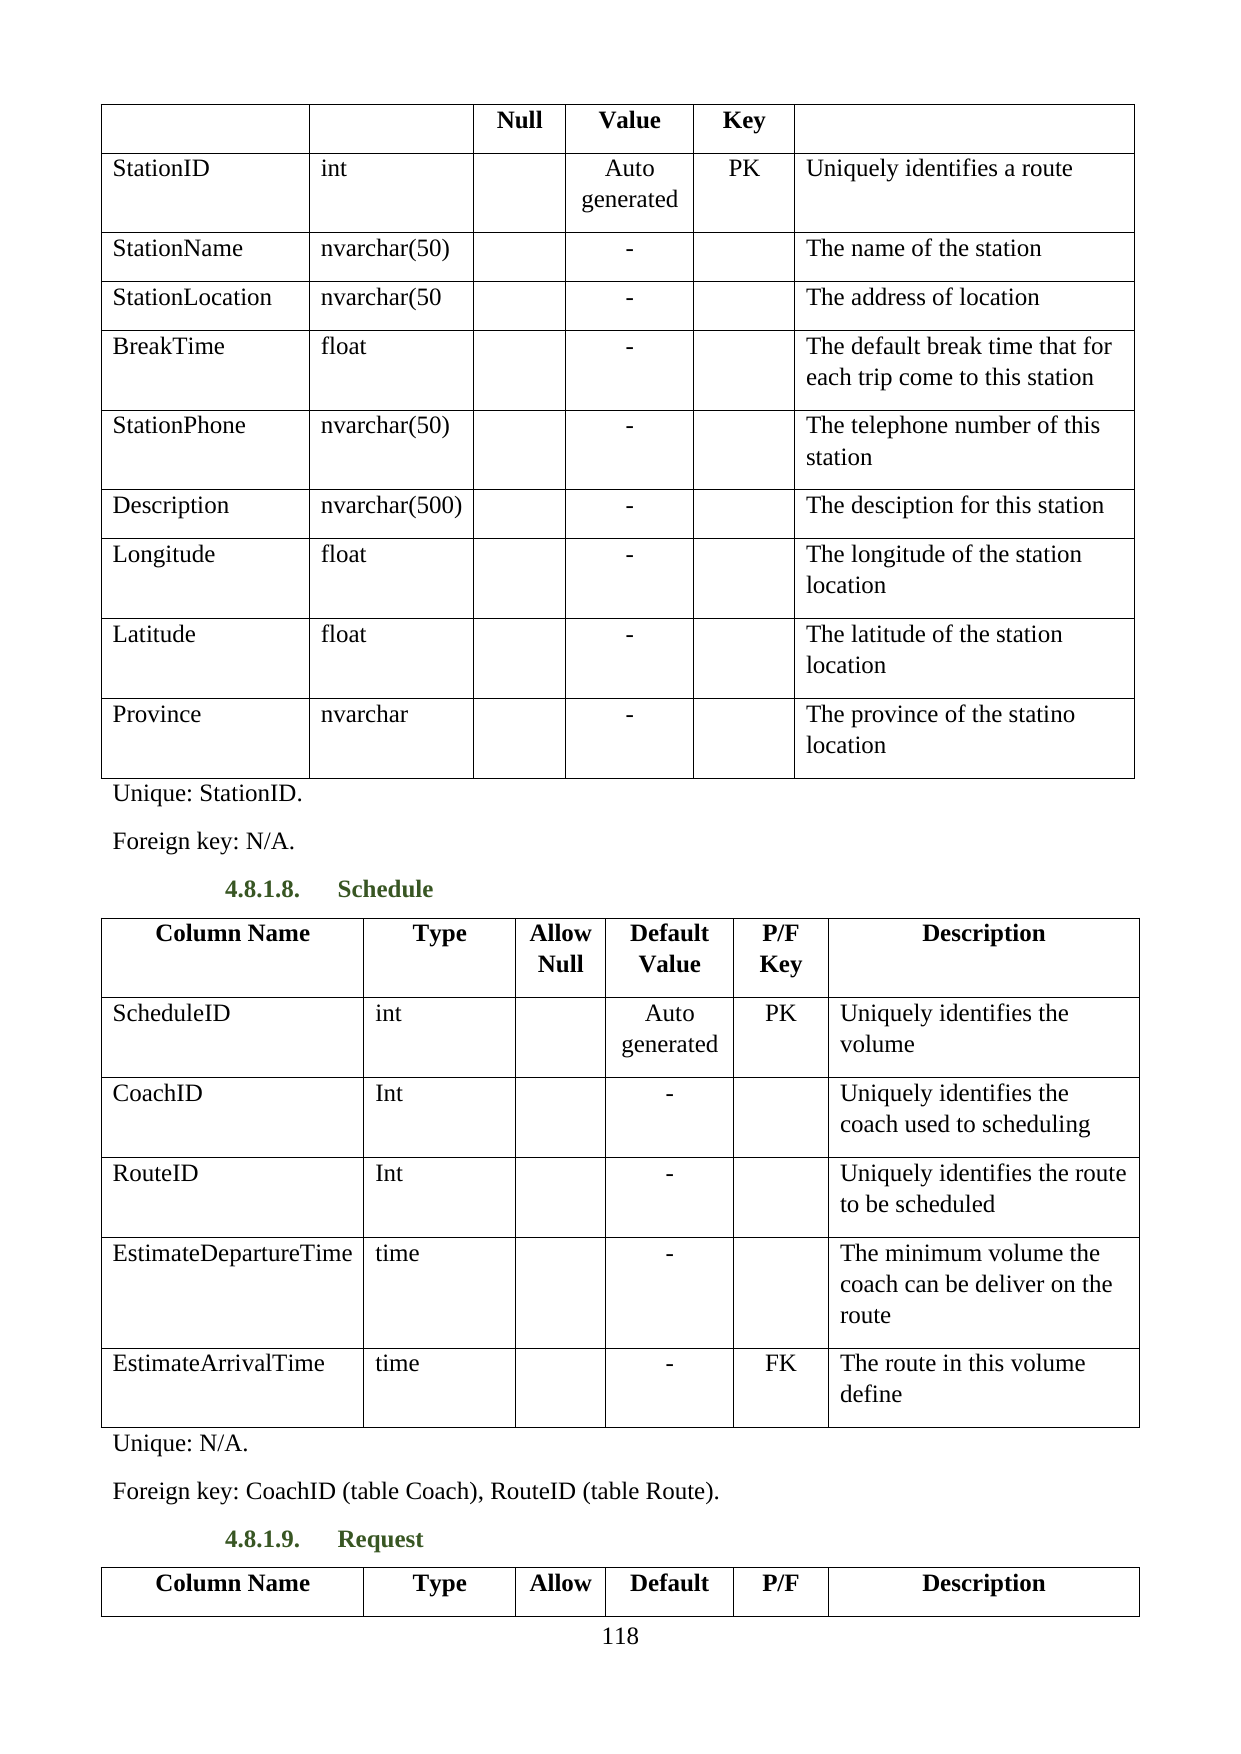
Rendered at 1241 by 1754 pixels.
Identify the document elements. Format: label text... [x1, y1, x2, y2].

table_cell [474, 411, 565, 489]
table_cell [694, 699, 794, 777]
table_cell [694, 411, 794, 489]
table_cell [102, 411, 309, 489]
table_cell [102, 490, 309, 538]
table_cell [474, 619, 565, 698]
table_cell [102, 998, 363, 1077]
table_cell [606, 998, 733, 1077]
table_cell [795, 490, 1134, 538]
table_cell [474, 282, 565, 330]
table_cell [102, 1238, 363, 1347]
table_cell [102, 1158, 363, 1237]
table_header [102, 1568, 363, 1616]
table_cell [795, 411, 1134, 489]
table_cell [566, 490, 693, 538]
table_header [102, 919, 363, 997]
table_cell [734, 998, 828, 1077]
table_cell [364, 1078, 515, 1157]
text Foreign key: N/A. [112, 826, 1128, 855]
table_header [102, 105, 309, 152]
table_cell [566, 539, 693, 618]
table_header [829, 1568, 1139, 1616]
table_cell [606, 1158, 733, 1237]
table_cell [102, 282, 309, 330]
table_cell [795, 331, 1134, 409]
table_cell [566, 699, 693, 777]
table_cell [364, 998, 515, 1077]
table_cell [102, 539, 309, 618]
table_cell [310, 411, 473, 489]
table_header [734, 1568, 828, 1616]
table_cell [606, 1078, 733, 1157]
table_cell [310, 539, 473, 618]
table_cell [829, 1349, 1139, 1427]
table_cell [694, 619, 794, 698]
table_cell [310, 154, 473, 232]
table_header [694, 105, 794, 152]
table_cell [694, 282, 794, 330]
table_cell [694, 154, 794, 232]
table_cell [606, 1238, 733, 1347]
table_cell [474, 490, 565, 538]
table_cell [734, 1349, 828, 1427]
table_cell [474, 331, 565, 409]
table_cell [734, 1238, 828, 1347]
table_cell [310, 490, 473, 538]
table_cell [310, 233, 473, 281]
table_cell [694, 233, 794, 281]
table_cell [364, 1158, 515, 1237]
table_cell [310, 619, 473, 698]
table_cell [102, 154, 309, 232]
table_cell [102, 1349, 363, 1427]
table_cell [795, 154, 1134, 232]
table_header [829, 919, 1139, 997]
text Unique: N/A. [112, 1428, 1128, 1457]
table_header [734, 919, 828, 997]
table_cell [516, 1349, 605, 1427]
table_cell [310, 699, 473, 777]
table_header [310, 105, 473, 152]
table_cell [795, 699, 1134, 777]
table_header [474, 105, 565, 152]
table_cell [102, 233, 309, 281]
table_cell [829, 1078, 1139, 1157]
subtitle Request [225, 1524, 1128, 1552]
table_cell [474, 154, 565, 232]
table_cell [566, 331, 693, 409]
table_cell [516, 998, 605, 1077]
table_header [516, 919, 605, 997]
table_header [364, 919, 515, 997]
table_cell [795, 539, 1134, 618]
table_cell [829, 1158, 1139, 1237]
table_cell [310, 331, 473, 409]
text Unique: StationID. [112, 779, 1128, 807]
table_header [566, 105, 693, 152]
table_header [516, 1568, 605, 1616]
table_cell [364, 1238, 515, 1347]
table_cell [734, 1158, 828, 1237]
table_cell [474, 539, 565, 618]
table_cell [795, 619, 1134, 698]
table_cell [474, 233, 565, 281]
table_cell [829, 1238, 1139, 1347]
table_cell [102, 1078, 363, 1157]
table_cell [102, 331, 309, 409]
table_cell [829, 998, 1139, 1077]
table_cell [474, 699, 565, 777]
subtitle Schedule [225, 874, 1128, 903]
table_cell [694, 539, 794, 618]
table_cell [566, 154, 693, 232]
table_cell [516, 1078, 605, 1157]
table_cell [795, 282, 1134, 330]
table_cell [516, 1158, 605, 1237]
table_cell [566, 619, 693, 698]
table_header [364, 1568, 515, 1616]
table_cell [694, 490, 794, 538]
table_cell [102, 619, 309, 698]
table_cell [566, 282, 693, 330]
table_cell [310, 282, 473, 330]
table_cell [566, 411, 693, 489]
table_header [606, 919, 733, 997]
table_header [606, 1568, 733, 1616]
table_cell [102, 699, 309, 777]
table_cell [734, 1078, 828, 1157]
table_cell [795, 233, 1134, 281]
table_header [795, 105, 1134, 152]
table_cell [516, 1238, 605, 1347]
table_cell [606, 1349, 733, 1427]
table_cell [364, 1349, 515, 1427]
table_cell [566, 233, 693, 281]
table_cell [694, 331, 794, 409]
text Foreign key: CoachID (table Coach), RouteID (table Route). [112, 1476, 1128, 1505]
